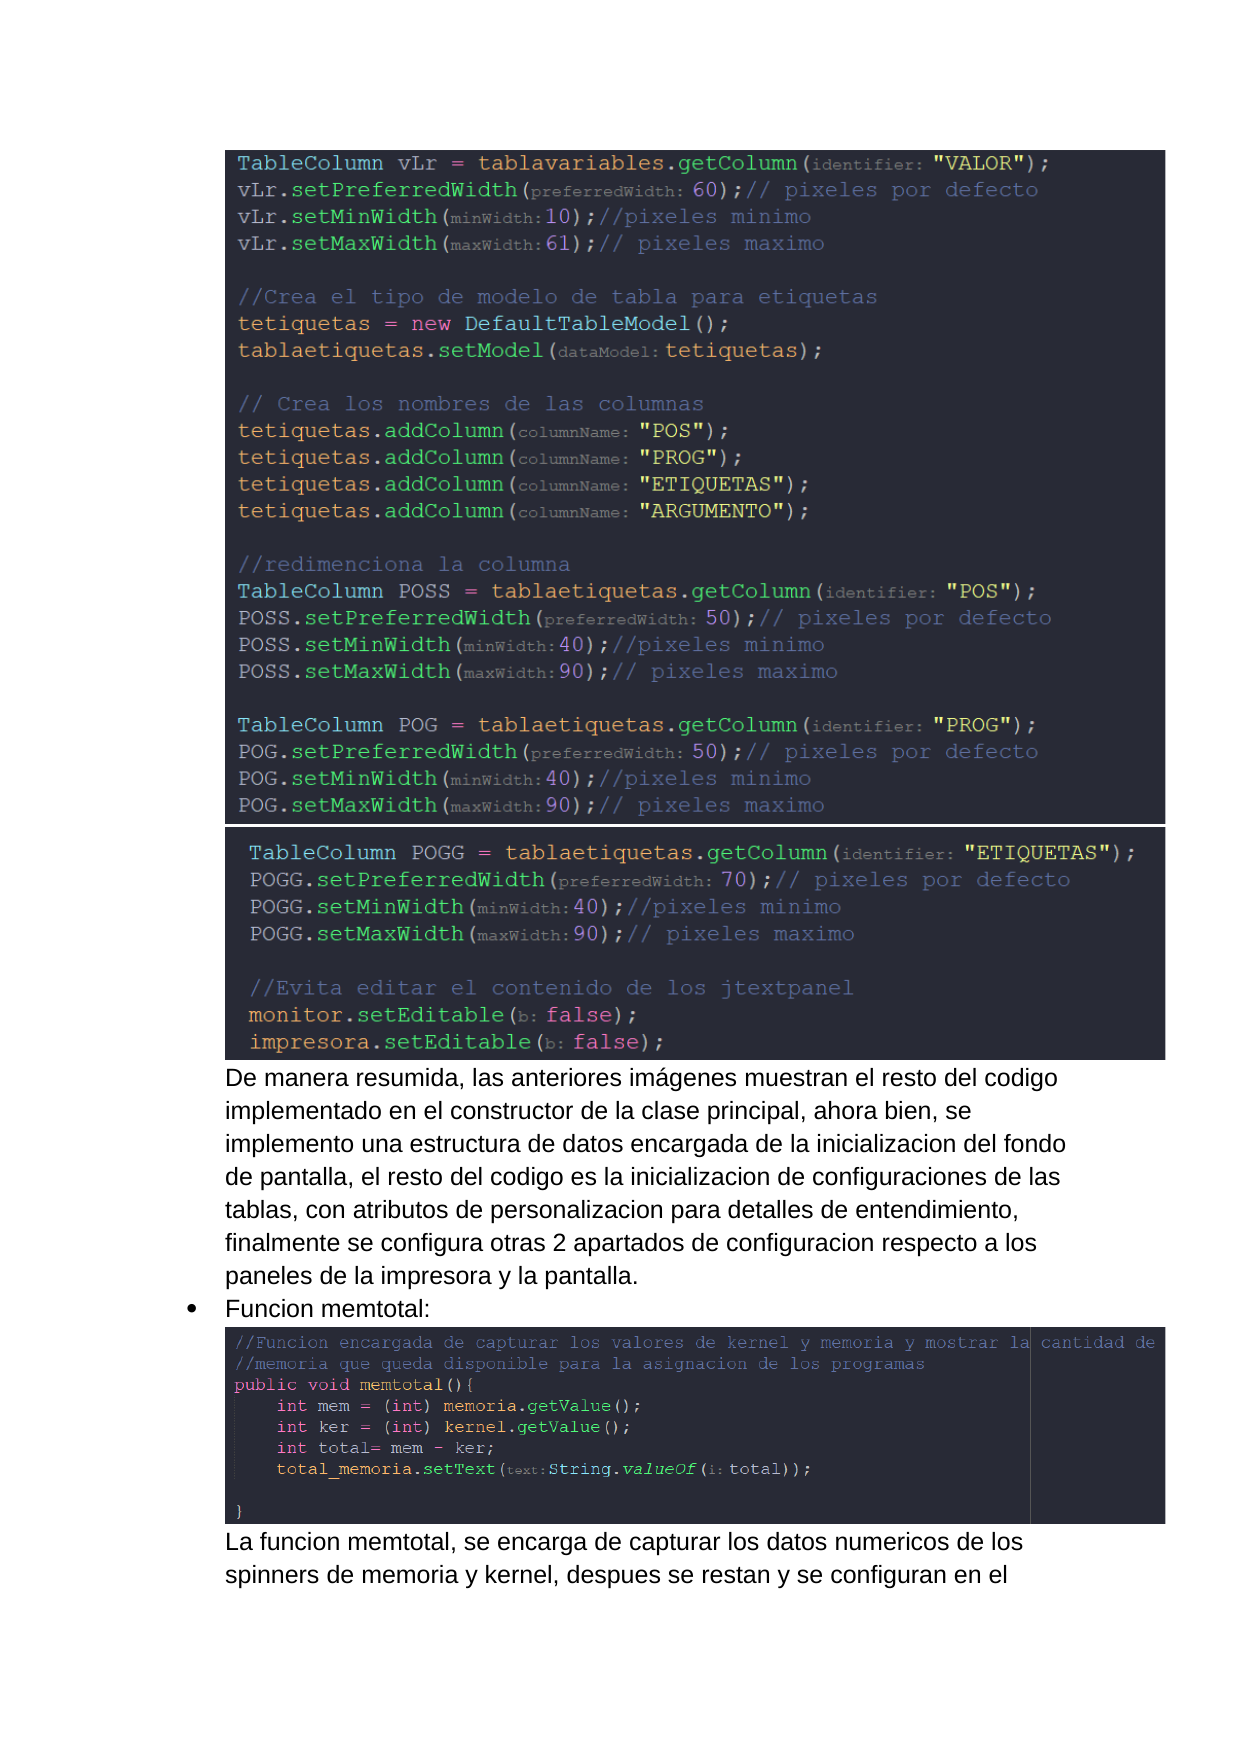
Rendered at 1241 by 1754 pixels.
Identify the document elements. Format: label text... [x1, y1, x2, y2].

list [225, 1527, 1090, 1589]
list De manera resumida, las anteriores imágenes muestran el resto del codigo implementado en el constructor de la clase principal, ahora bien, se implemento una estructura de datos encargada de la inicializacion del fondo de pantalla, el resto del codigo es la inicializacion de configuraciones de las tablas, con atributos de personalizacion para detalles de entendimiento, finalmente se configura otras 2 apartados de configuracion respecto a los paneles de la impresora y la pantalla. [225, 1063, 1090, 1290]
picture [225, 827, 1166, 1060]
picture [225, 150, 1166, 824]
picture [225, 1327, 1166, 1524]
list Funcion memtotal: [187, 1294, 1090, 1323]
